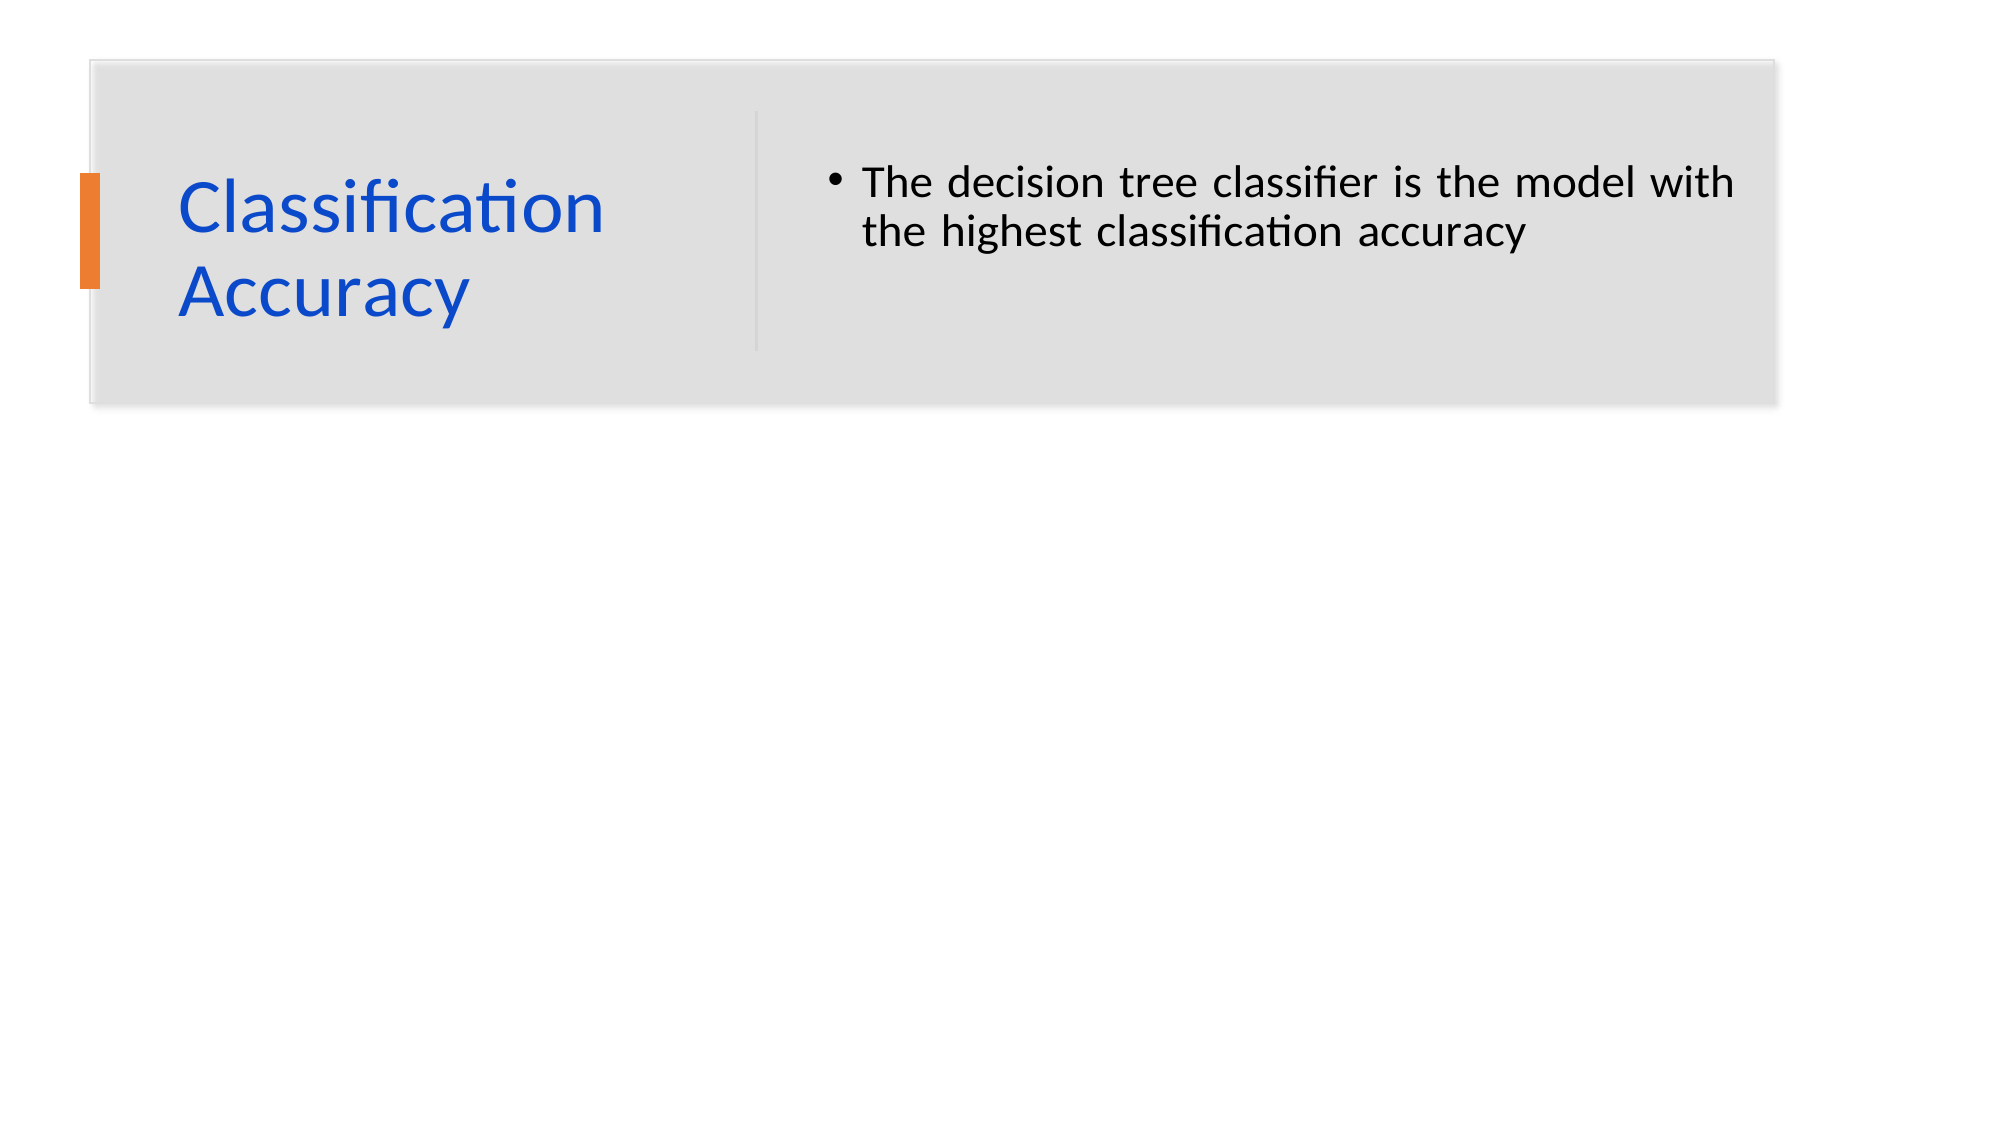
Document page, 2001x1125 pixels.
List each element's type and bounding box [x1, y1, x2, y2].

picture [91, 61, 1773, 402]
picture [85, 54, 1787, 417]
